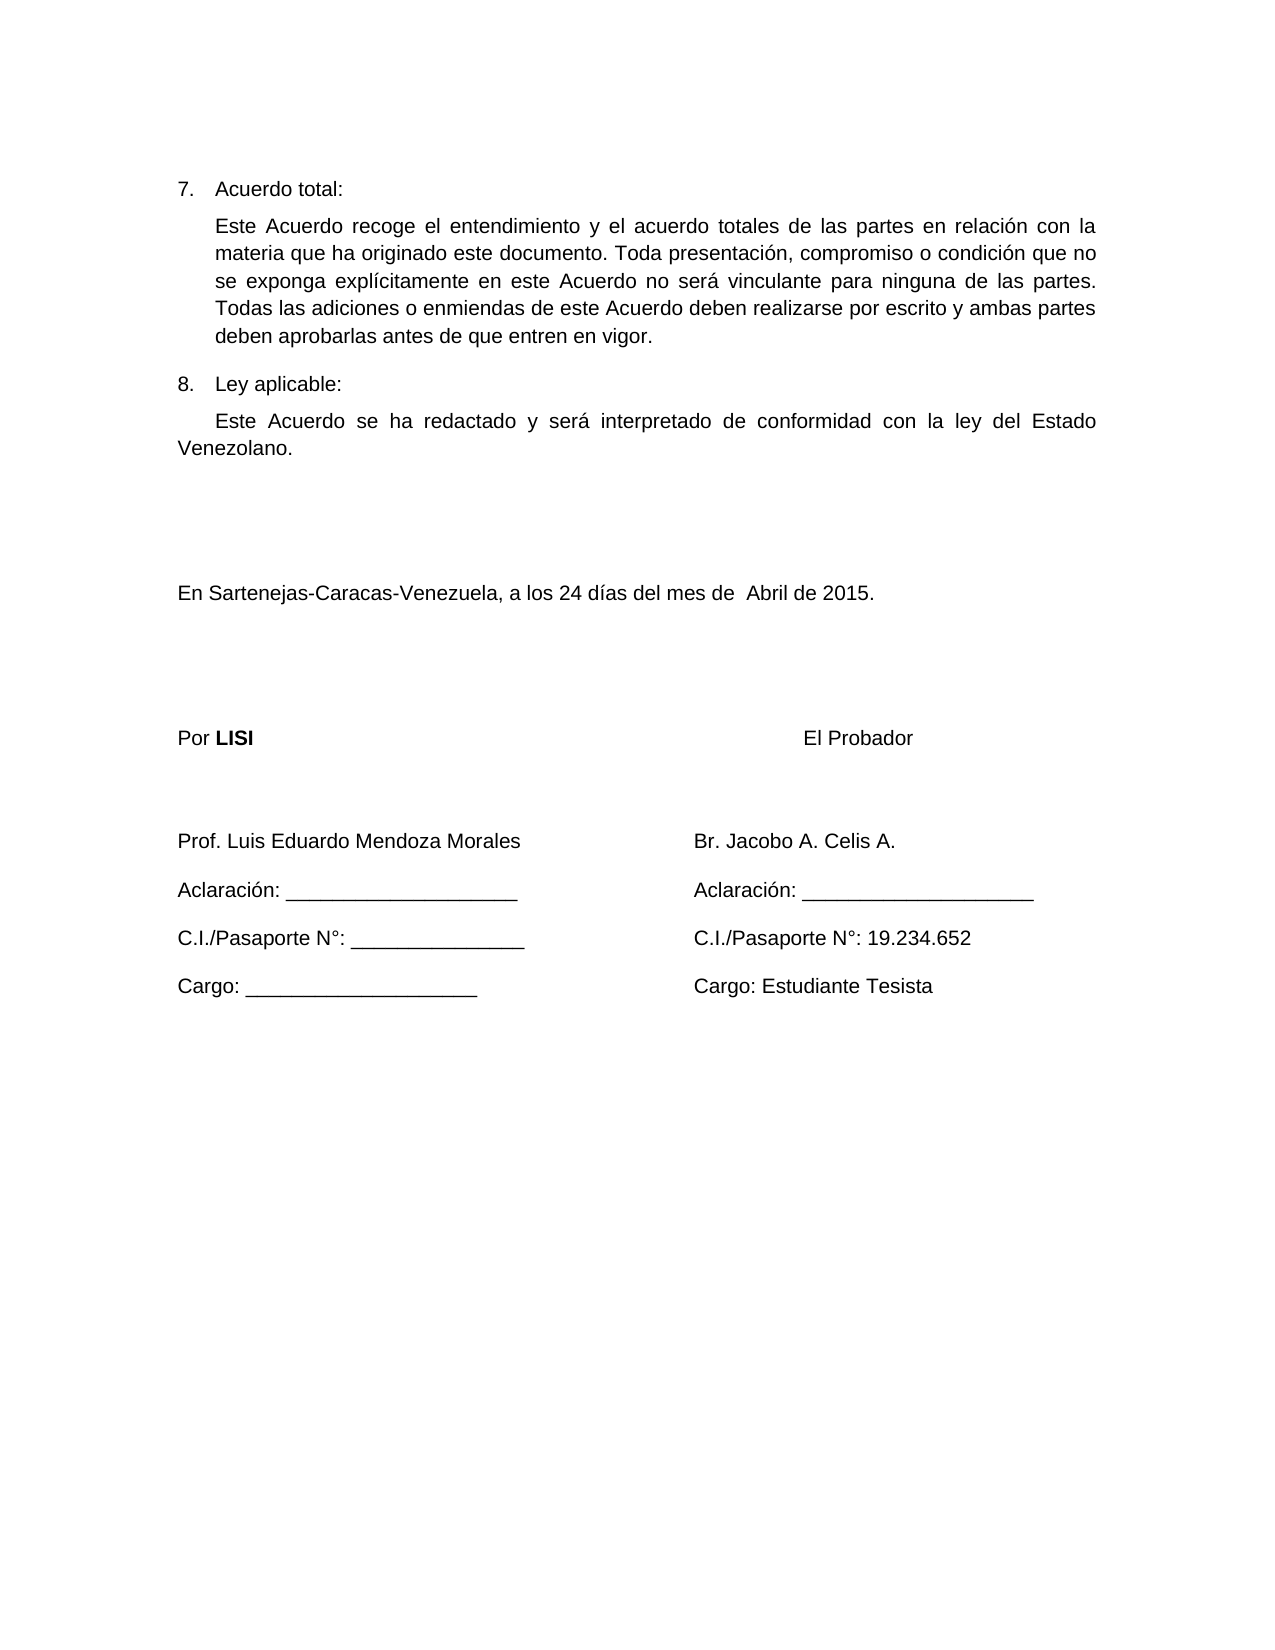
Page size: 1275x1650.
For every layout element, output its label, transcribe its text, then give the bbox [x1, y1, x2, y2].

text Cargo: ____________________ Cargo: Estudiante Tesista [177, 974, 1098, 1026]
text C.I./Pasaporte N°: _______________ C.I./Pasaporte N°: 19.234.652 [177, 926, 1098, 950]
list Ley aplicable: [177, 372, 1098, 396]
text En Sartenejas-Caracas-Venezuela, a los 24 días del mes de Abril de 2015. [177, 581, 1098, 605]
text Aclaración: ____________________ Aclaración: ____________________ [177, 878, 1098, 902]
list Acuerdo total: [177, 177, 1098, 201]
text Prof. Luis Eduardo Mendoza Morales Br. Jacobo A. Celis A. [177, 829, 1098, 853]
text Por LISI El Probador [177, 726, 1098, 805]
text Este Acuerdo se ha redactado y será interpretado de conformidad con la ley del Estado Venezolano. [177, 408, 1098, 460]
text Este Acuerdo recoge el entendimiento y el acuerdo totales de las partes en relación con la materia que ha originado este documento. Toda presentación, compromiso o condición que no se exponga explícitamente en este Acuerdo no será vinculante para ninguna de las partes. Todas las adiciones o enmiendas de este Acuerdo deben realizarse por escrito y ambas partes deben aprobarlas antes de que entren en vigor. [215, 214, 1098, 348]
